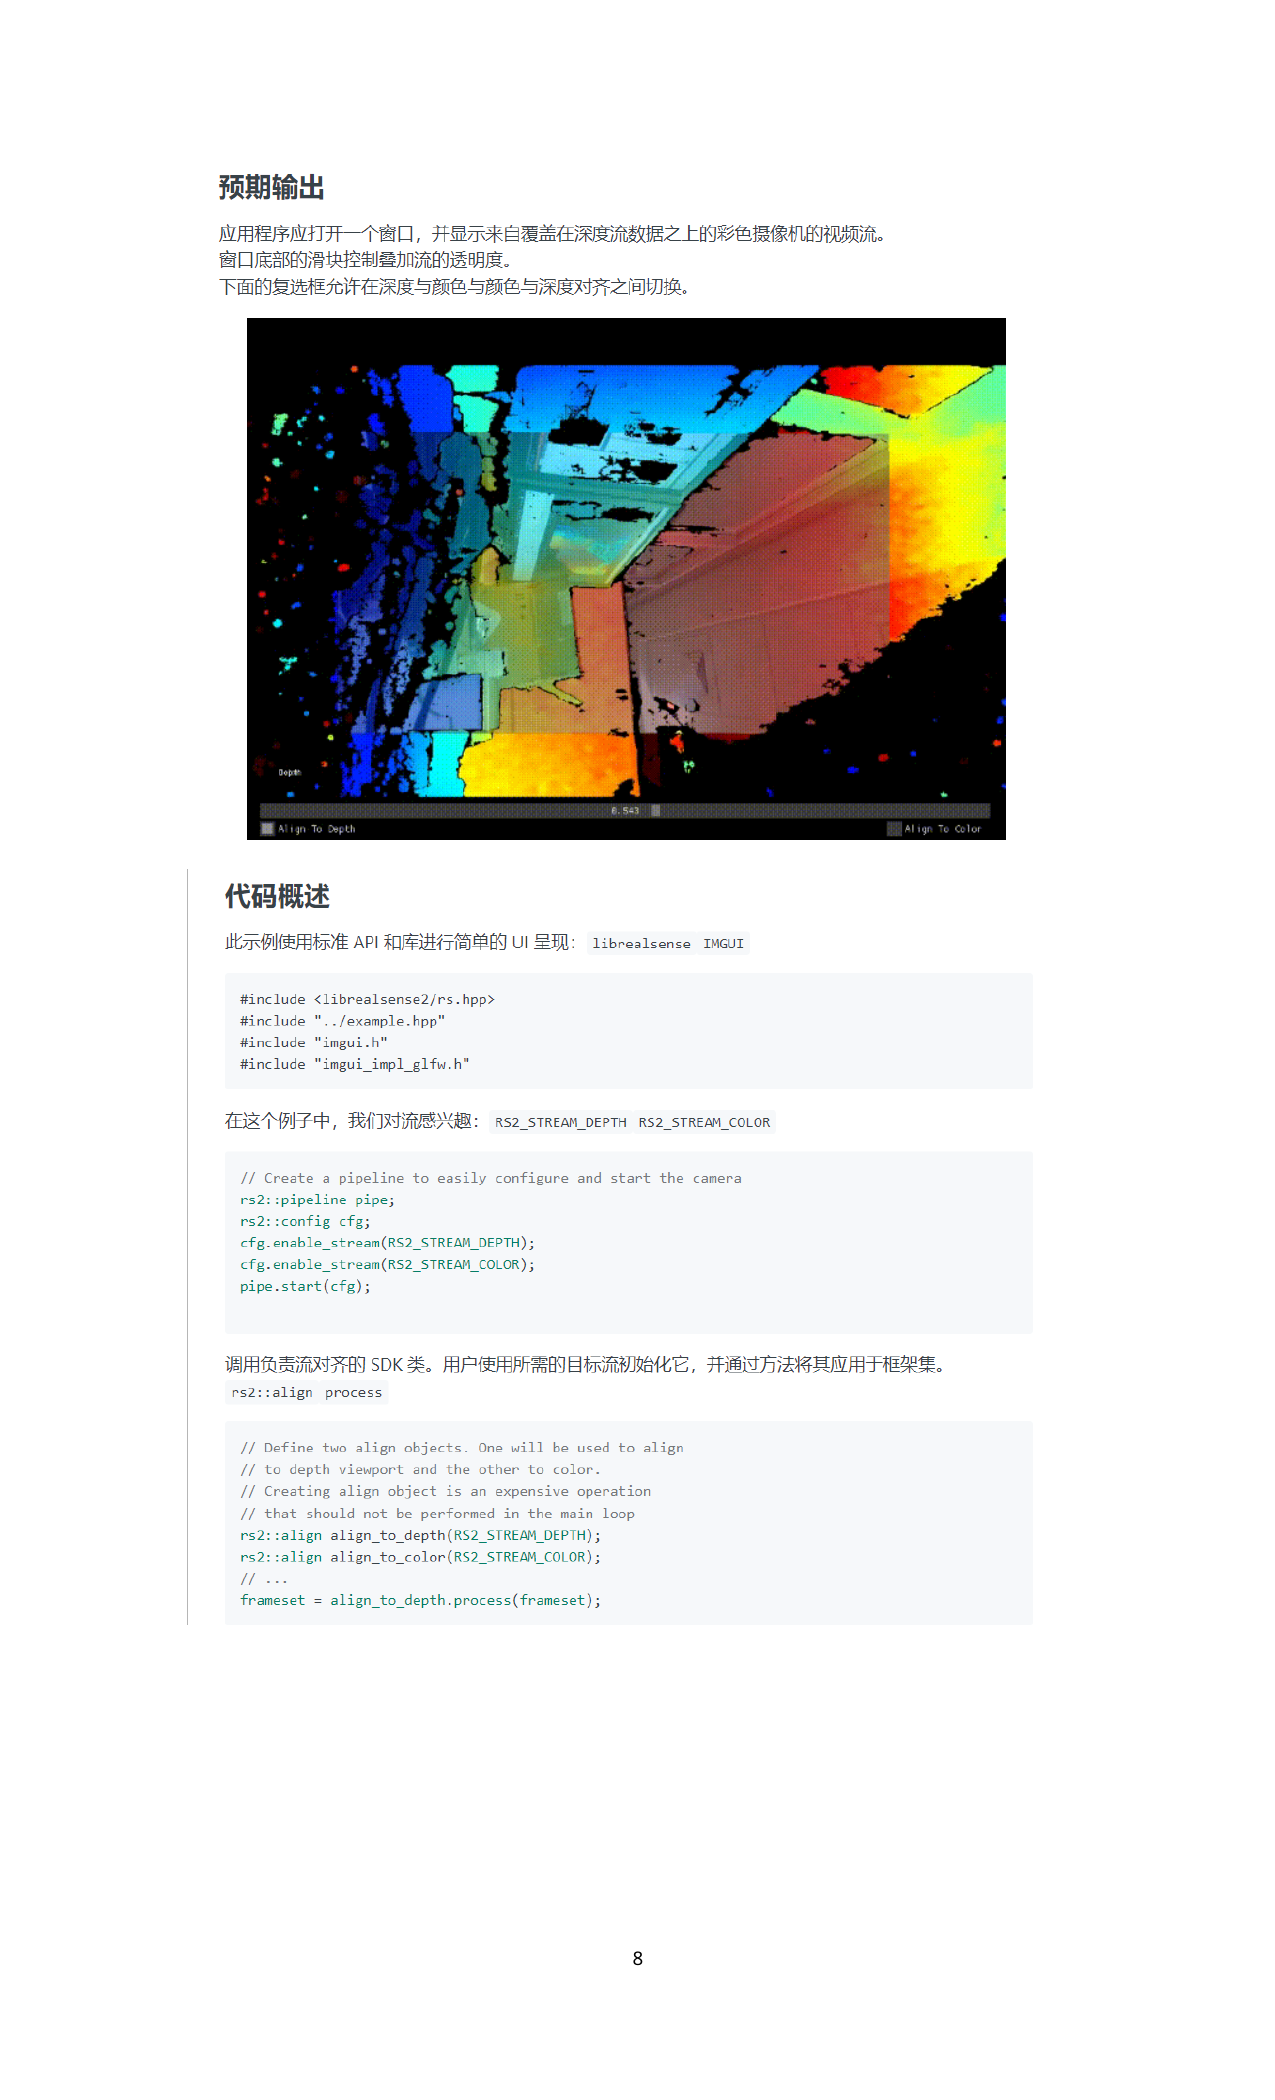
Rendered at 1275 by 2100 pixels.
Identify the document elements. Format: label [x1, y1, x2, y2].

picture [187, 154, 1053, 861]
picture [187, 869, 1053, 1625]
